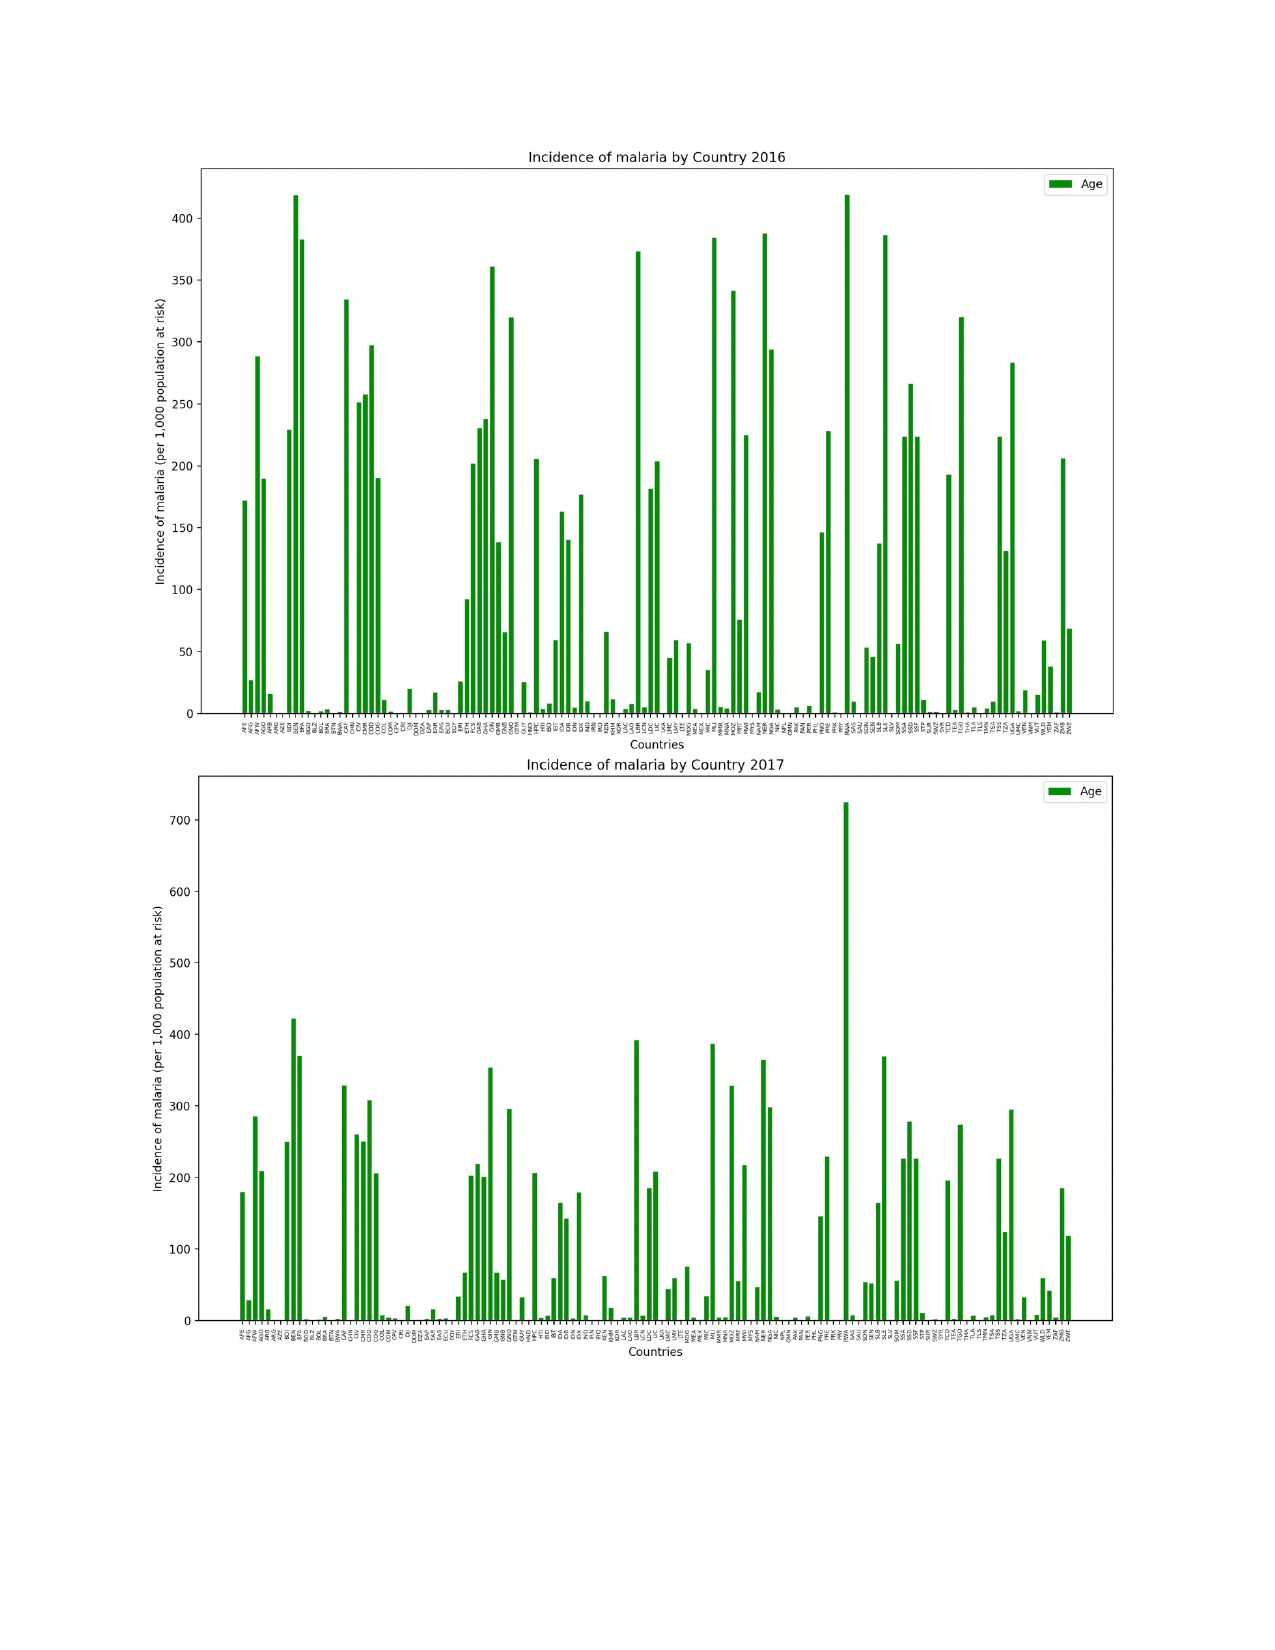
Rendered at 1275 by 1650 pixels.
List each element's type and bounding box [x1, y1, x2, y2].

picture [150, 150, 1125, 1363]
